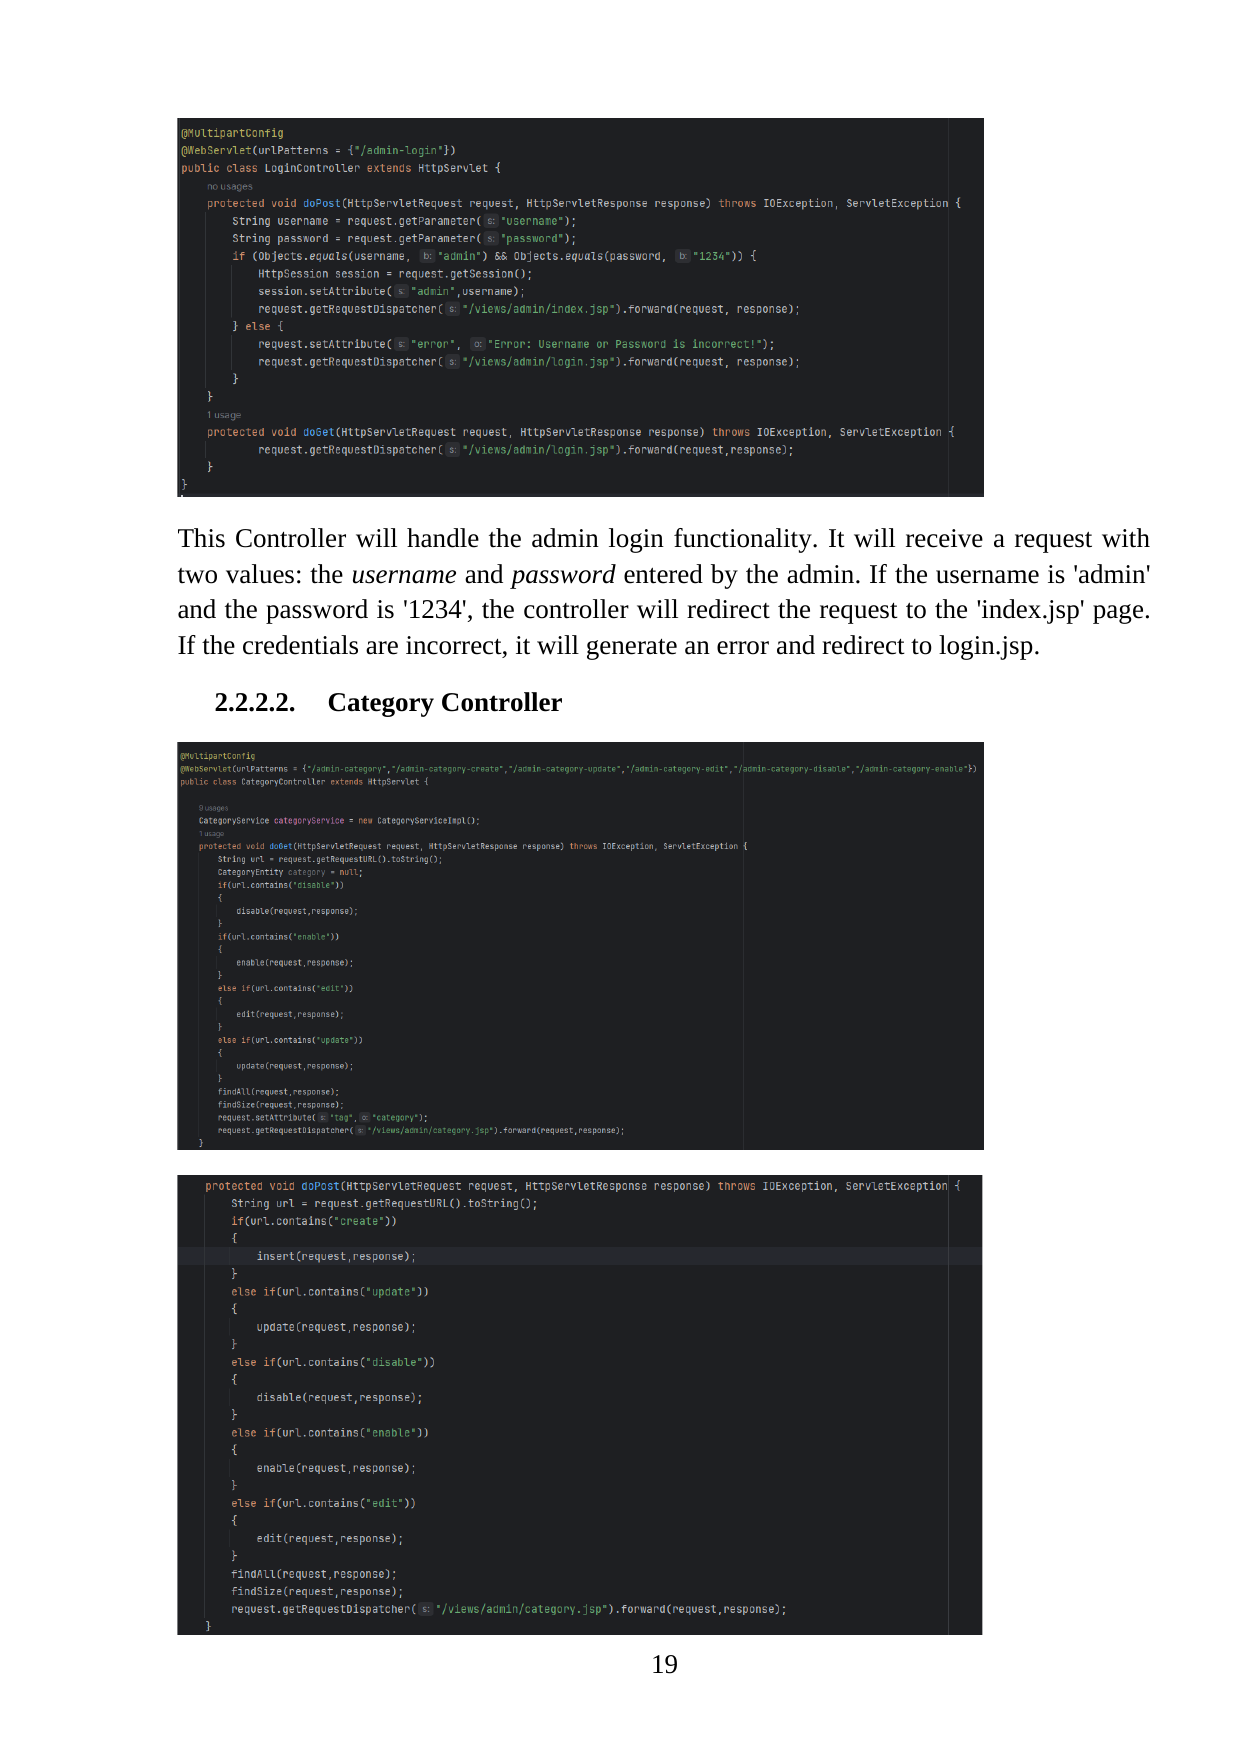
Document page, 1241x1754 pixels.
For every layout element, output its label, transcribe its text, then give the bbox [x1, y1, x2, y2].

subtitle Category Controller [214, 686, 1152, 717]
picture [177, 742, 984, 1150]
picture [177, 118, 984, 497]
text This Controller will handle the admin login functionality. It will receive a request with two values: the username and password entered by the admin. If the username is 'admin' and the password is '1234', the controller will redirect the request to the 'index.jsp' page. If the credentials are incorrect, it will generate an error and redirect to login.jsp. [177, 522, 1152, 660]
picture [177, 1175, 983, 1635]
